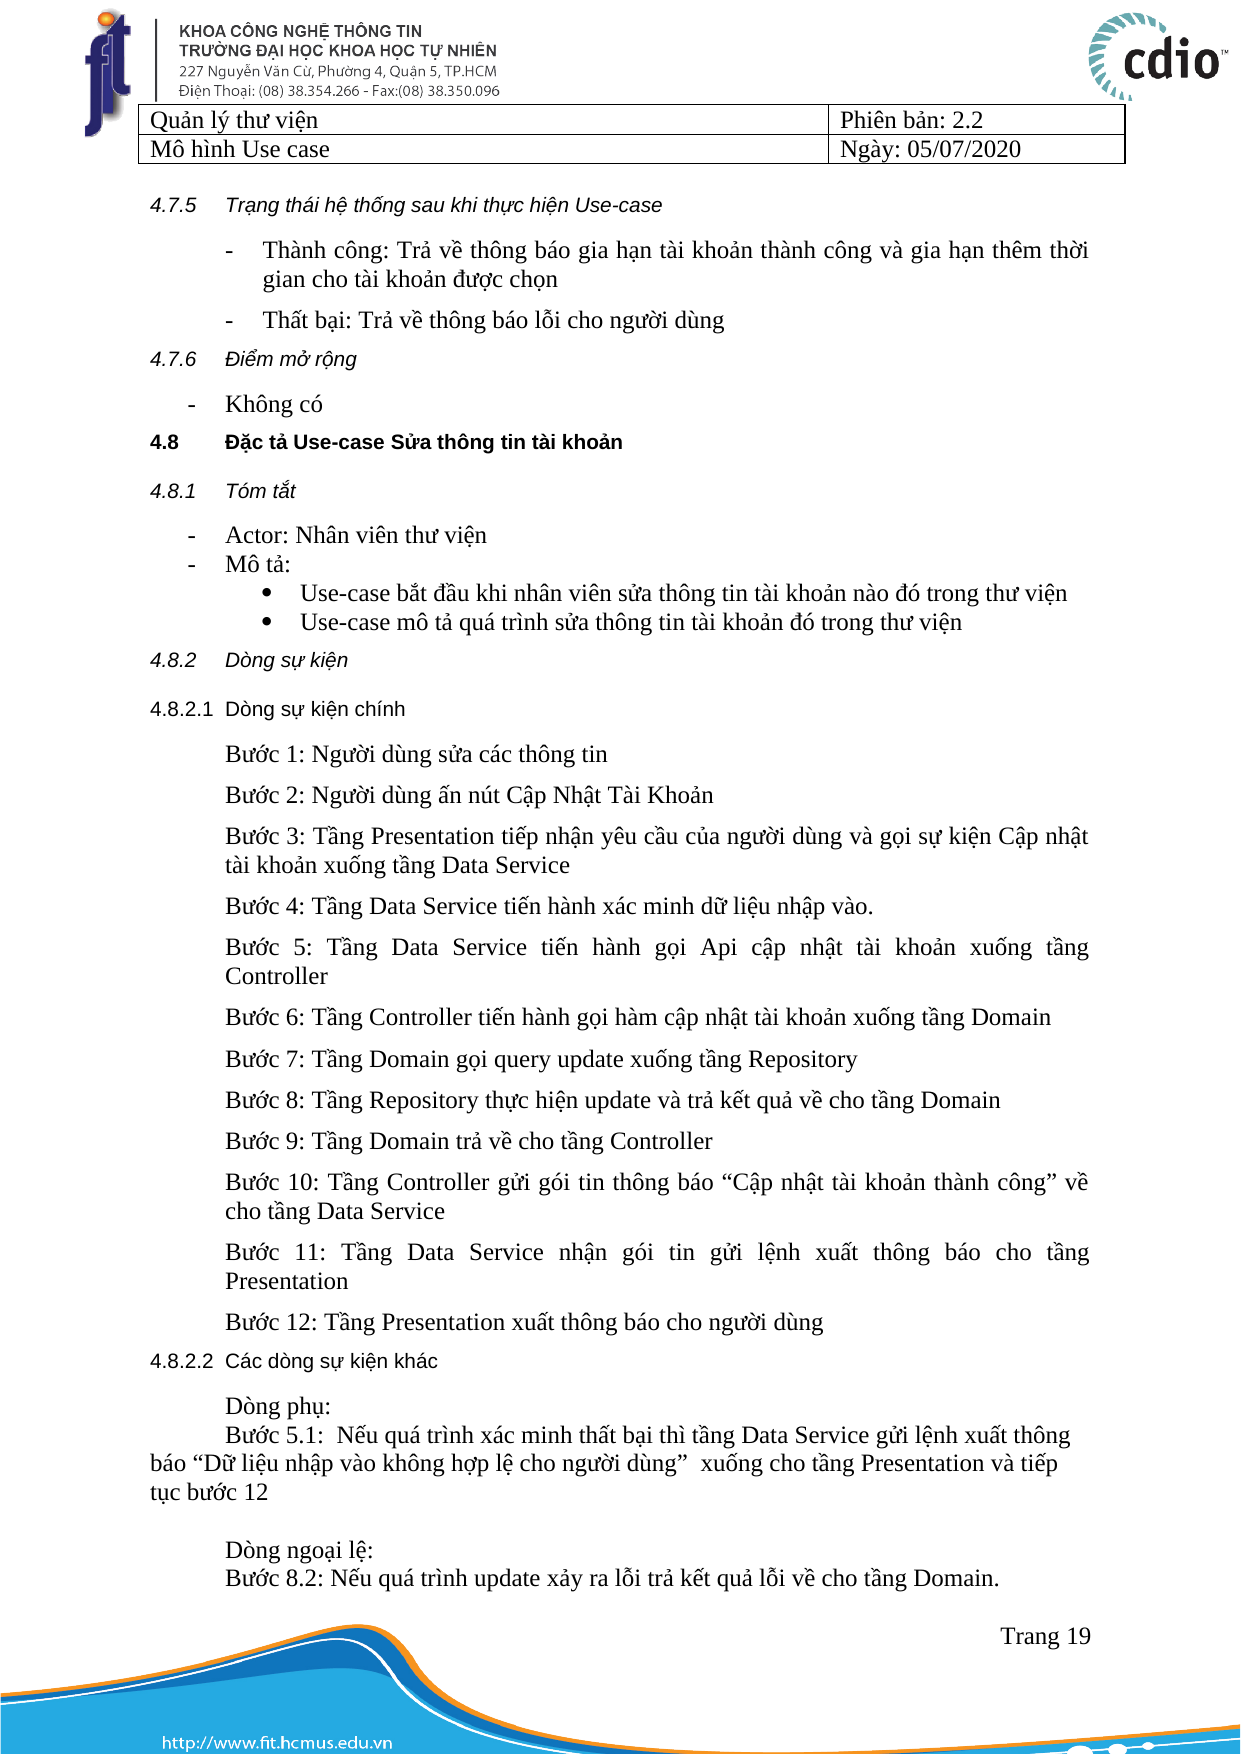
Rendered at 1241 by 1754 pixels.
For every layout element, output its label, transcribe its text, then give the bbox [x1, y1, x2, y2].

text Bước 6: Tầng Controller tiến hành gọi hàm cập nhật tài khoản xuống tầng Domain [225, 1002, 1090, 1031]
picture [139, 105, 828, 134]
text Bước 7: Tầng Domain gọi query update xuống tầng Repository [225, 1044, 1090, 1072]
text Bước 5: Tầng Data Service tiến hành gọi Api cập nhật tài khoản xuống tầng Controller [225, 932, 1090, 990]
subtitle Đặc tả Use-case Sửa thông tin tài khoản [150, 430, 1090, 454]
text Dòng phụ: [150, 1391, 1090, 1420]
text Bước 5.1: Nếu quá trình xác minh thất bại thì tầng Data Service gửi lệnh xuất thông báo “Dữ liệu nhập vào không hợp lệ cho người dùng” xuống cho tầng Presentation và tiếp tục bước 12 [150, 1420, 1090, 1506]
list Use-case mô tả quá trình sửa thông tin tài khoản đó trong thư viện [262, 607, 1090, 636]
text Dòng ngoại lệ: [150, 1535, 1090, 1563]
list Mô tả: [187, 549, 1090, 578]
text Bước 12: Tầng Presentation xuất thông báo cho người dùng [225, 1307, 1090, 1336]
subtitle Điểm mở rộng [150, 347, 1090, 371]
list Actor: Nhân viên thư viện [187, 521, 1090, 549]
picture [829, 105, 1124, 134]
text Bước 2: Người dùng ấn nút Cập Nhật Tài Khoản [225, 780, 1090, 809]
picture [829, 135, 1124, 161]
text Bước 4: Tầng Data Service tiến hành xác minh dữ liệu nhập vào. [225, 891, 1090, 920]
text Bước 11: Tầng Data Service nhận gói tin gửi lệnh xuất thông báo cho tầng Presentation [225, 1237, 1090, 1295]
subtitle Trạng thái hệ thống sau khi thực hiện Use-case [150, 193, 1090, 217]
list Thành công: Trả về thông báo gia hạn tài khoản thành công và gia hạn thêm thời gian cho tài khoản được chọn [225, 235, 1090, 293]
text Bước 1: Người dùng sửa các thông tin [225, 739, 1090, 767]
subtitle Dòng sự kiện chính [150, 697, 1090, 721]
picture [139, 135, 828, 161]
subtitle Các dòng sự kiện khác [150, 1349, 1090, 1373]
list Không có [187, 389, 1090, 417]
subtitle Dòng sự kiện [150, 648, 1090, 672]
text Bước 8.2: Nếu quá trình update xảy ra lỗi trả kết quả lỗi về cho tầng Domain. [150, 1563, 1090, 1592]
picture [61, 1, 1241, 161]
text Bước 9: Tầng Domain trả về cho tầng Controller [225, 1126, 1090, 1155]
text Bước 3: Tầng Presentation tiếp nhận yêu cầu của người dùng và gọi sự kiện Cập nhật tài khoản xuống tầng Data Service [225, 821, 1090, 879]
text Bước 8: Tầng Repository thực hiện update và trả kết quả về cho tầng Domain [225, 1085, 1090, 1114]
subtitle Tóm tắt [150, 478, 1090, 502]
picture [0, 1621, 1241, 1754]
list Use-case bắt đầu khi nhân viên sửa thông tin tài khoản nào đó trong thư viện [262, 578, 1090, 607]
text Bước 10: Tầng Controller gửi gói tin thông báo “Cập nhật tài khoản thành công” về cho tầng Data Service [225, 1167, 1090, 1225]
list Thất bại: Trả về thông báo lỗi cho người dùng [225, 305, 1090, 334]
